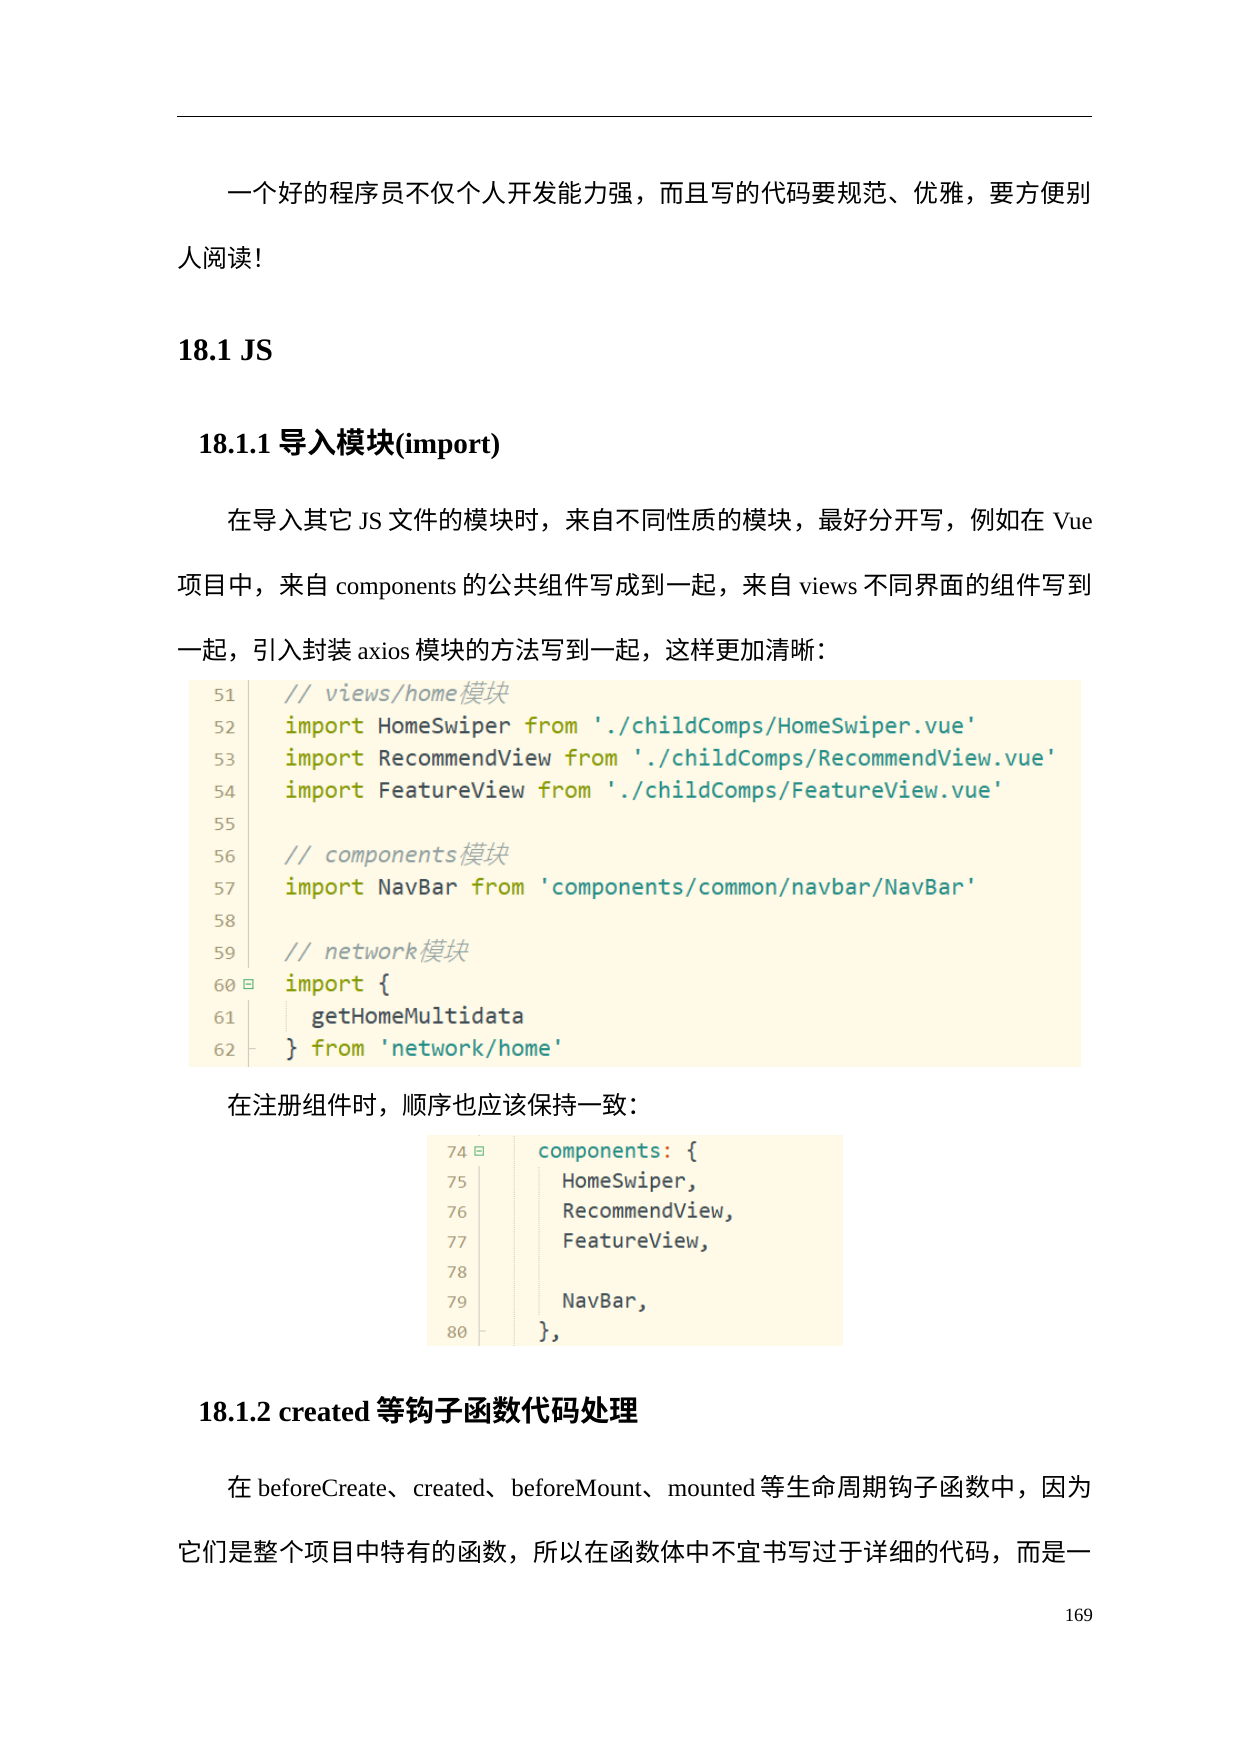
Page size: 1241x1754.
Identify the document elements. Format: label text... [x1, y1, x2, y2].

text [177, 1453, 1092, 1583]
text 在导入其它JS文件的模块时，来自不同性质的模块，最好分开写，例如在Vue项目中，来自components的公共组件写成到一起，来自views不同界面的组件写到一起，引入封装axios模块的方法写到一起，这样更加清晰： [177, 486, 1092, 681]
text 在注册组件时，顺序也应该保持一致： [177, 1071, 1092, 1136]
picture [426, 1135, 843, 1346]
subtitle created等钩子函数代码处理 [177, 1376, 1092, 1441]
picture [188, 680, 1082, 1067]
subtitle JS [177, 316, 1092, 381]
text 一个好的程序员不仅个人开发能力强，而且写的代码要规范、优雅，要方便别人阅读！ [177, 159, 1092, 289]
subtitle 导入模块(import) [177, 408, 1092, 473]
